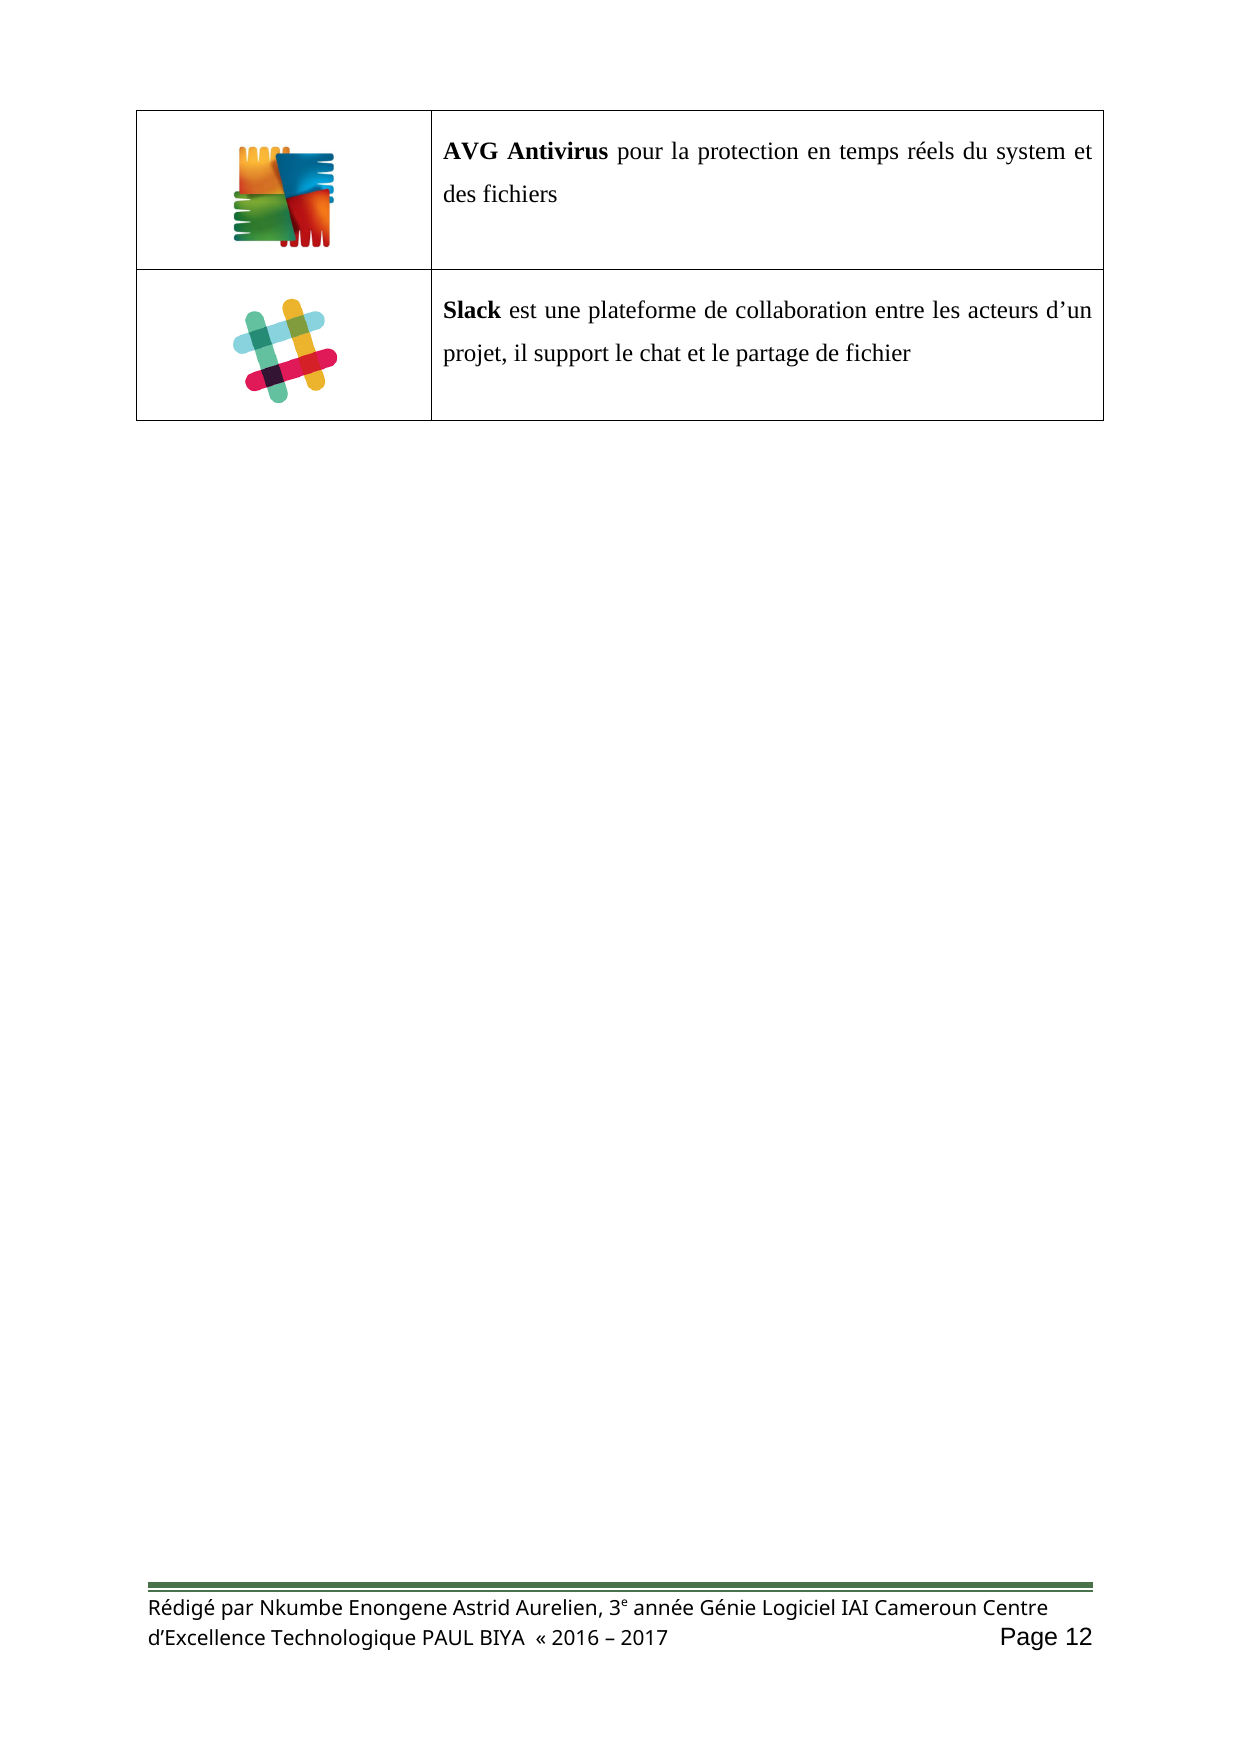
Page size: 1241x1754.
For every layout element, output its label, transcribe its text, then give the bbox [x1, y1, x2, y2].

table_cell Slack est une plateforme de collaboration entre les acteurs d’un projet, il support le chat et le partage de fichier [432, 270, 1103, 420]
picture [226, 135, 342, 255]
table_cell AVG Antivirus pour la protection en temps réels du system et des fichiers [432, 111, 1103, 269]
picture [228, 295, 340, 406]
table_cell [137, 111, 431, 269]
table_cell [137, 270, 431, 420]
